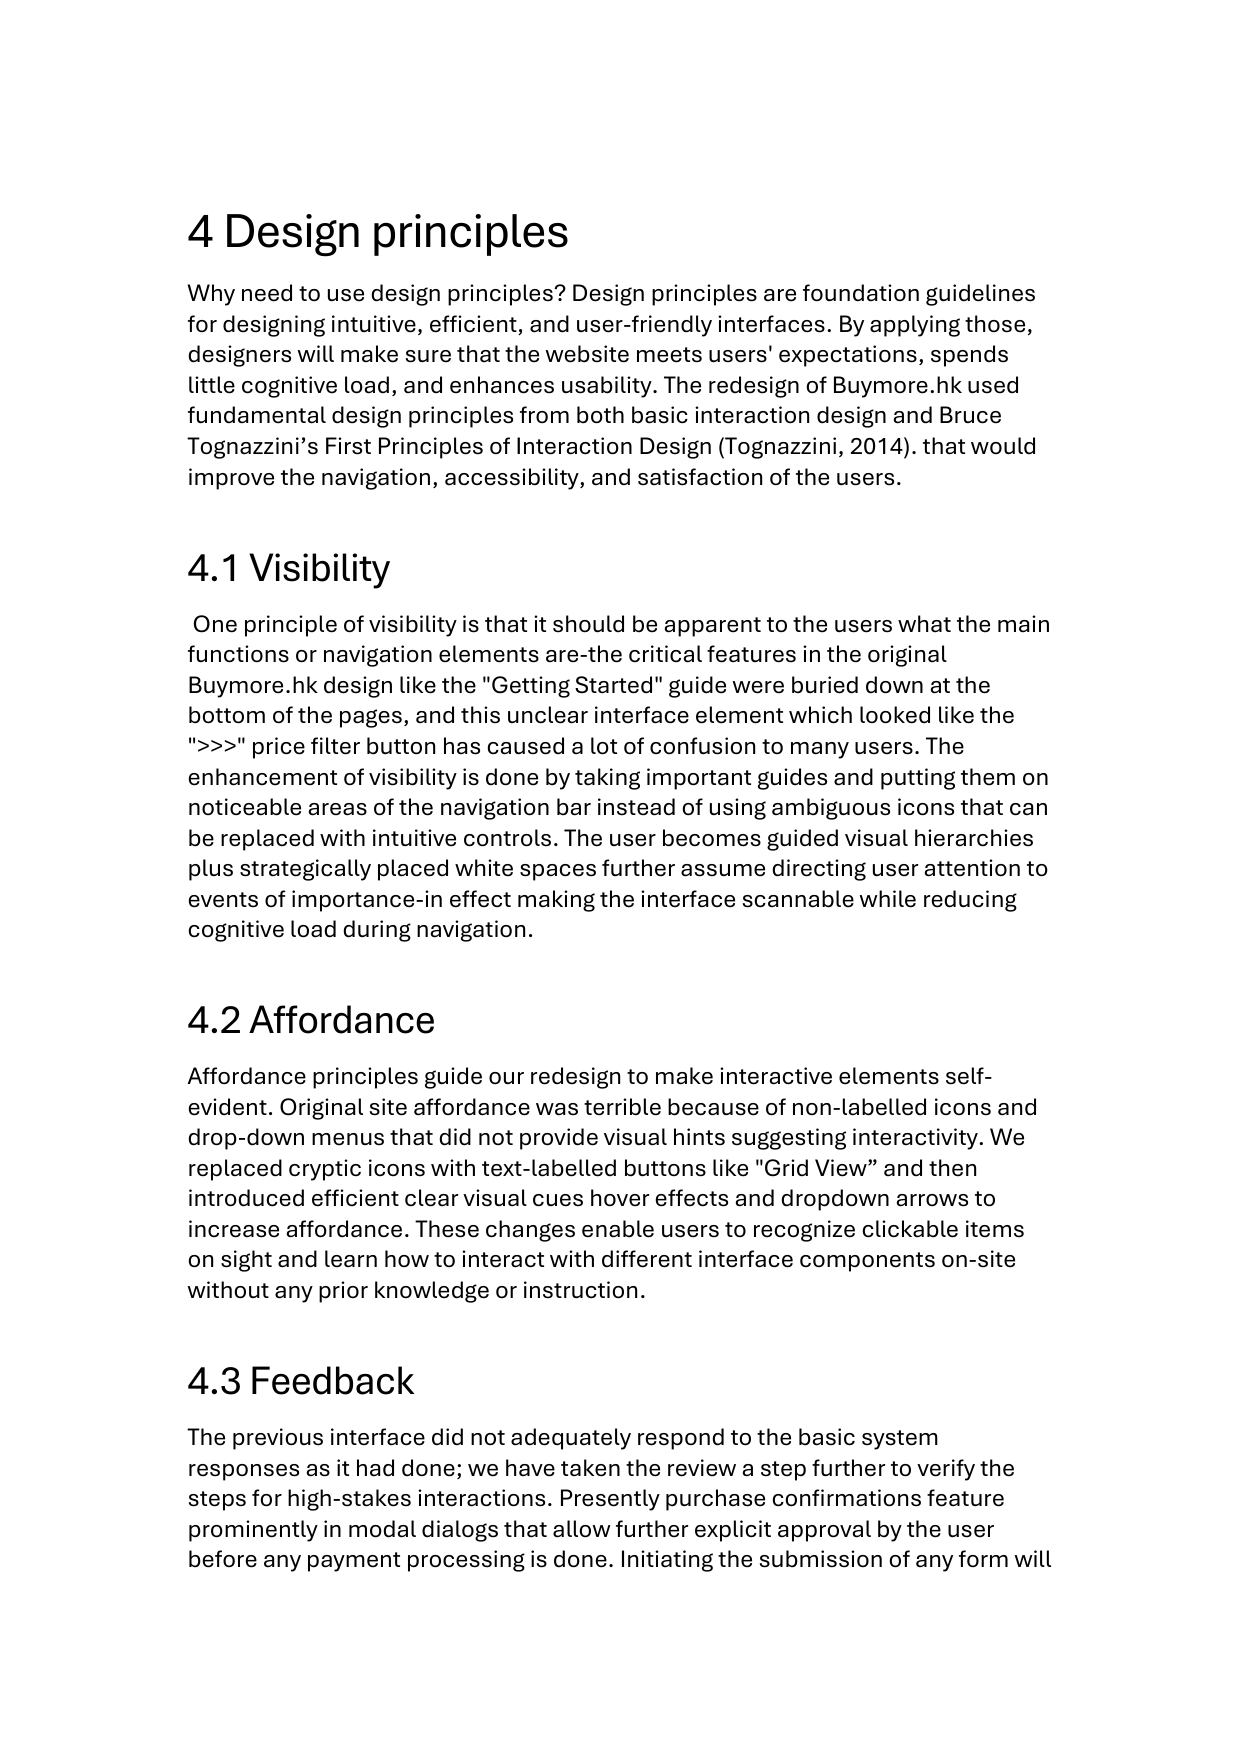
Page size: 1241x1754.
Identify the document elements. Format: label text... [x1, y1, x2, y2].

subtitle 4.2 Affordance [187, 994, 1053, 1045]
text Affordance principles guide our redesign to make interactive elements self-evident. Original site affordance was terrible because of non-labelled icons and drop-down menus that did not provide visual hints suggesting interactivity. We replaced cryptic icons with text-labelled buttons like "Grid View” and then introduced efficient clear visual cues hover effects and dropdown arrows to increase affordance. These changes enable users to recognize clickable items on sight and learn how to interact with different interface components on-site without any prior knowledge or instruction. [187, 1061, 1053, 1306]
subtitle 4.1 Visibility [187, 542, 1053, 593]
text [187, 1422, 1053, 1575]
text Why need to use design principles? Design principles are foundation guidelines for designing intuitive, efficient, and user-friendly interfaces. By applying those, designers will make sure that the website meets users' expectations, spends little cognitive load, and enhances usability. The redesign of Buymore.hk used fundamental design principles from both basic interaction design and Bruce Tognazzini’s First Principles of Interaction Design (Tognazzini, 2014). that would improve the navigation, accessibility, and satisfaction of the users. [187, 278, 1053, 492]
subtitle 4.3 Feedback [187, 1356, 1053, 1406]
subtitle 4 Design principles [187, 200, 1053, 261]
text One principle of visibility is that it should be apparent to the users what the main functions or navigation elements are-the critical features in the original Buymore.hk design like the "Getting Started" guide were buried down at the bottom of the pages, and this unclear interface element which looked like the ">>>" price filter button has caused a lot of confusion to many users. The enhancement of visibility is done by taking important guides and putting them on noticeable areas of the navigation bar instead of using ambiguous icons that can be replaced with intuitive controls. The user becomes guided visual hierarchies plus strategically placed white spaces further assume directing user attention to events of importance-in effect making the interface scannable while reducing cognitive load during navigation. [187, 609, 1053, 944]
